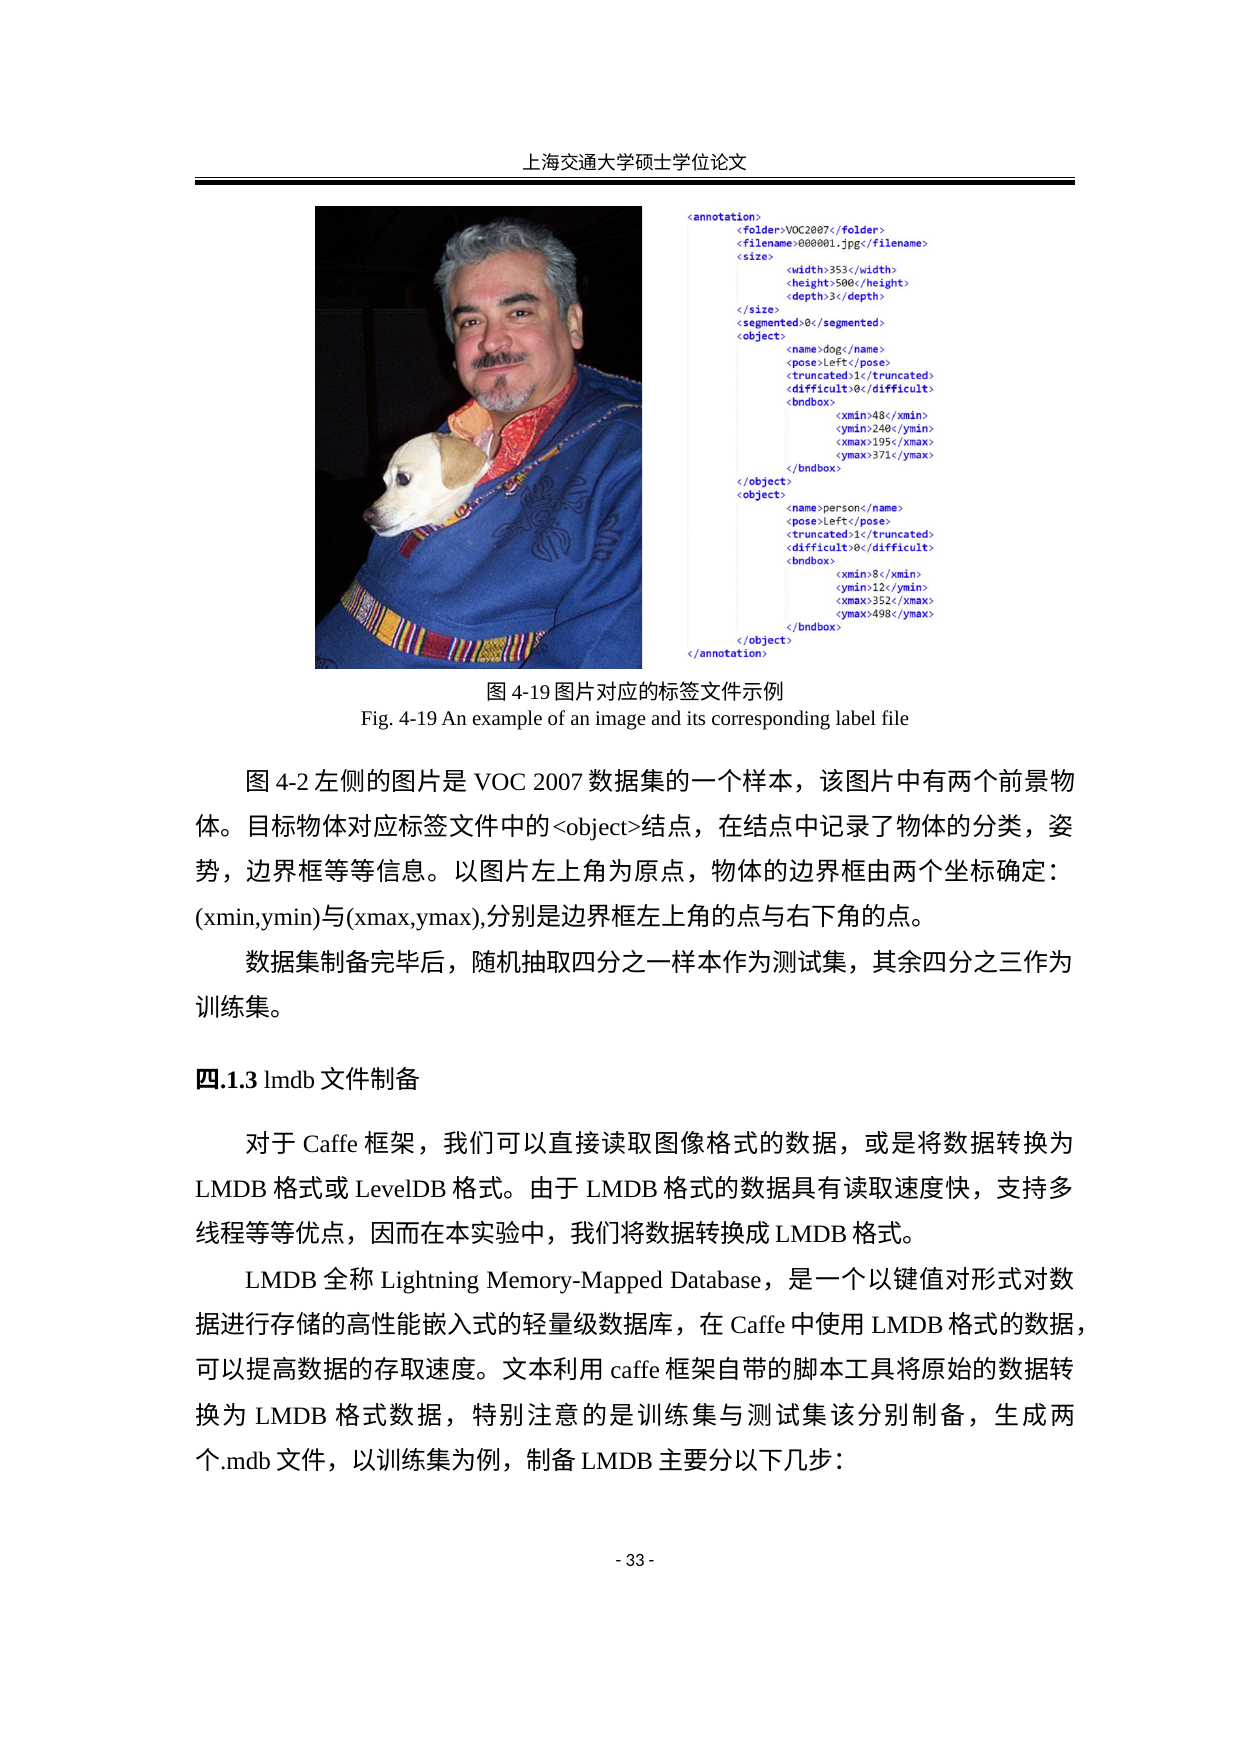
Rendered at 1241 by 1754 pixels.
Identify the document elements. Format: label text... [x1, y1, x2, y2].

text 对于Caffe框架，我们可以直接读取图像格式的数据，或是将数据转换为LMDB格式或LevelDB格式。由于LMDB格式的数据具有读取速度快，支持多线程等等优点，因而在本实验中，我们将数据转换成LMDB格式。 [195, 1123, 1075, 1250]
text LMDB全称Lightning Memory-Mapped Database，是一个以键值对形式对数据进行存储的高性能嵌入式的轻量级数据库，在Caffe中使用LMDB格式的数据，可以提高数据的存取速度。文本利用caffe框架自带的脚本工具将原始的数据转换为LMDB格式数据，特别注意的是训练集与测试集该分别制备，生成两个.mdb文件，以训练集为例，制备LMDB主要分以下几步： [195, 1259, 1075, 1477]
subtitle lmdb文件制备 [195, 1060, 1075, 1096]
text 数据集制备完毕后，随机抽取四分之一样本作为测试集，其余四分之三作为训练集。 [195, 942, 1075, 1024]
text 图4-2左侧的图片是VOC 2007数据集的一个样本，该图片中有两个前景物体。目标物体对应标签文件中的<object>结点，在结点中记录了物体的分类，姿势，边界框等等信息。以图片左上角为原点，物体的边界框由两个坐标确定：(xmin,ymin)与(xmax,ymax),分别是边界框左上角的点与右下角的点。 [195, 761, 1075, 933]
picture [315, 206, 955, 669]
